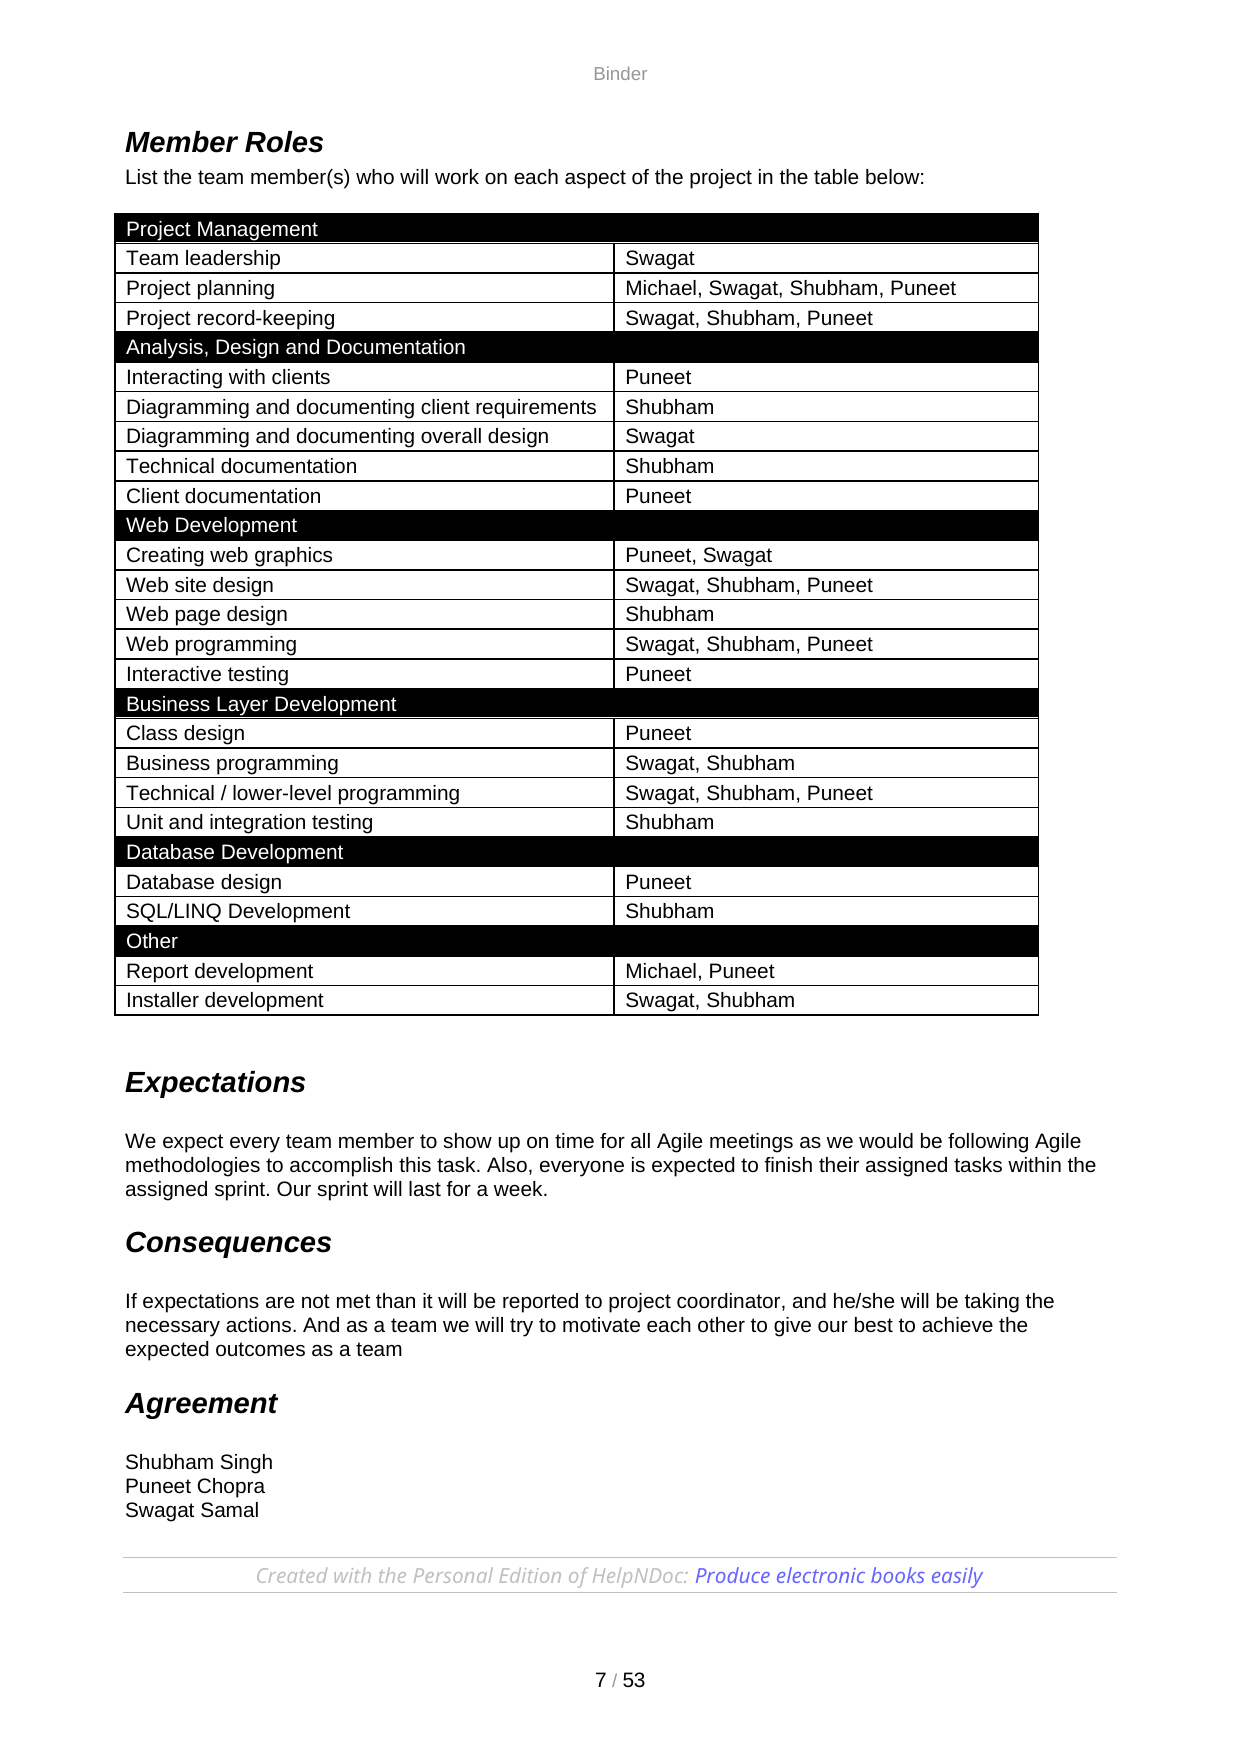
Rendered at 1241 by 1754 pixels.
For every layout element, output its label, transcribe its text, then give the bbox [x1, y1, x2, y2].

table_cell Web Development [116, 511, 1038, 539]
table_cell Swagat [615, 244, 1038, 272]
table_cell Report development [116, 957, 613, 984]
table_cell Business Layer Development [116, 689, 1038, 717]
table_cell Technical documentation [116, 452, 613, 480]
table_cell Swagat, Shubham [615, 986, 1038, 1014]
table_cell Web page design [116, 600, 613, 628]
table_cell Unit and integration testing [116, 808, 613, 836]
table_cell Web site design [116, 571, 613, 599]
table_cell Swagat, Shubham, Puneet [615, 303, 1038, 331]
table_cell Installer development [116, 986, 613, 1014]
table_cell Team leadership [116, 244, 613, 272]
subtitle Expectations [125, 1065, 1115, 1098]
subtitle Member Roles [125, 125, 1115, 158]
table_cell Client documentation [116, 482, 613, 509]
table_header Project Management [116, 214, 1038, 242]
table_cell Puneet [615, 719, 1038, 747]
text If expectations are not met than it will be reported to project coordinator, and he/she will be taking the necessary actions. And as a team we will try to motivate each other to give our best to achieve the expected outcomes as a team [125, 1289, 1115, 1361]
table_cell Michael, Swagat, Shubham, Puneet [615, 274, 1038, 302]
table_cell Other [116, 927, 1038, 955]
table_cell Web programming [116, 630, 613, 658]
table_cell Creating web graphics [116, 541, 613, 569]
table_cell Puneet [615, 660, 1038, 688]
table_cell SQL/LINQ Development [116, 897, 613, 925]
table_cell Class design [116, 719, 613, 747]
subtitle Consequences [125, 1225, 1115, 1259]
table_cell Database Development [116, 838, 1038, 866]
text List the team member(s) who will work on each aspect of the project in the table below: [125, 165, 1115, 189]
table_cell Puneet, Swagat [615, 541, 1038, 569]
text Swagat Samal [125, 1498, 1115, 1522]
table_cell Interacting with clients [116, 363, 613, 391]
table_cell Project planning [116, 274, 613, 302]
table_cell Interactive testing [116, 660, 613, 688]
table_cell Swagat [615, 422, 1038, 450]
table_cell Business programming [116, 749, 613, 777]
table_cell Technical / lower-level programming [116, 778, 613, 806]
table_cell Puneet [615, 482, 1038, 509]
table_cell Diagramming and documenting overall design [116, 422, 613, 450]
table_cell Swagat, Shubham, Puneet [615, 571, 1038, 599]
table_cell Shubham [615, 808, 1038, 836]
table_cell Database design [116, 867, 613, 896]
table_cell Shubham [615, 392, 1038, 421]
text We expect every team member to show up on time for all Agile meetings as we would be following Agile methodologies to accomplish this task. Also, everyone is expected to finish their assigned tasks within the assigned sprint. Our sprint will last for a week. [125, 1128, 1115, 1200]
text Shubham Singh [125, 1450, 1115, 1474]
table_cell Swagat, Shubham [615, 749, 1038, 777]
text Created with the Personal Edition of HelpNDoc: Produce electronic books easily [123, 1558, 1117, 1592]
table_cell Diagramming and documenting client requirements [116, 392, 613, 421]
table_cell Swagat, Shubham, Puneet [615, 778, 1038, 806]
table_cell Shubham [615, 600, 1038, 628]
table_cell Puneet [615, 363, 1038, 391]
subtitle Agreement [125, 1386, 1115, 1419]
table_cell Shubham [615, 897, 1038, 925]
table_cell Shubham [615, 452, 1038, 480]
text Puneet Chopra [125, 1474, 1115, 1498]
table_cell Puneet [615, 867, 1038, 896]
table_cell Analysis, Design and Documentation [116, 333, 1038, 361]
table_cell Michael, Puneet [615, 957, 1038, 984]
table_cell Project record-keeping [116, 303, 613, 331]
table_cell Swagat, Shubham, Puneet [615, 630, 1038, 658]
